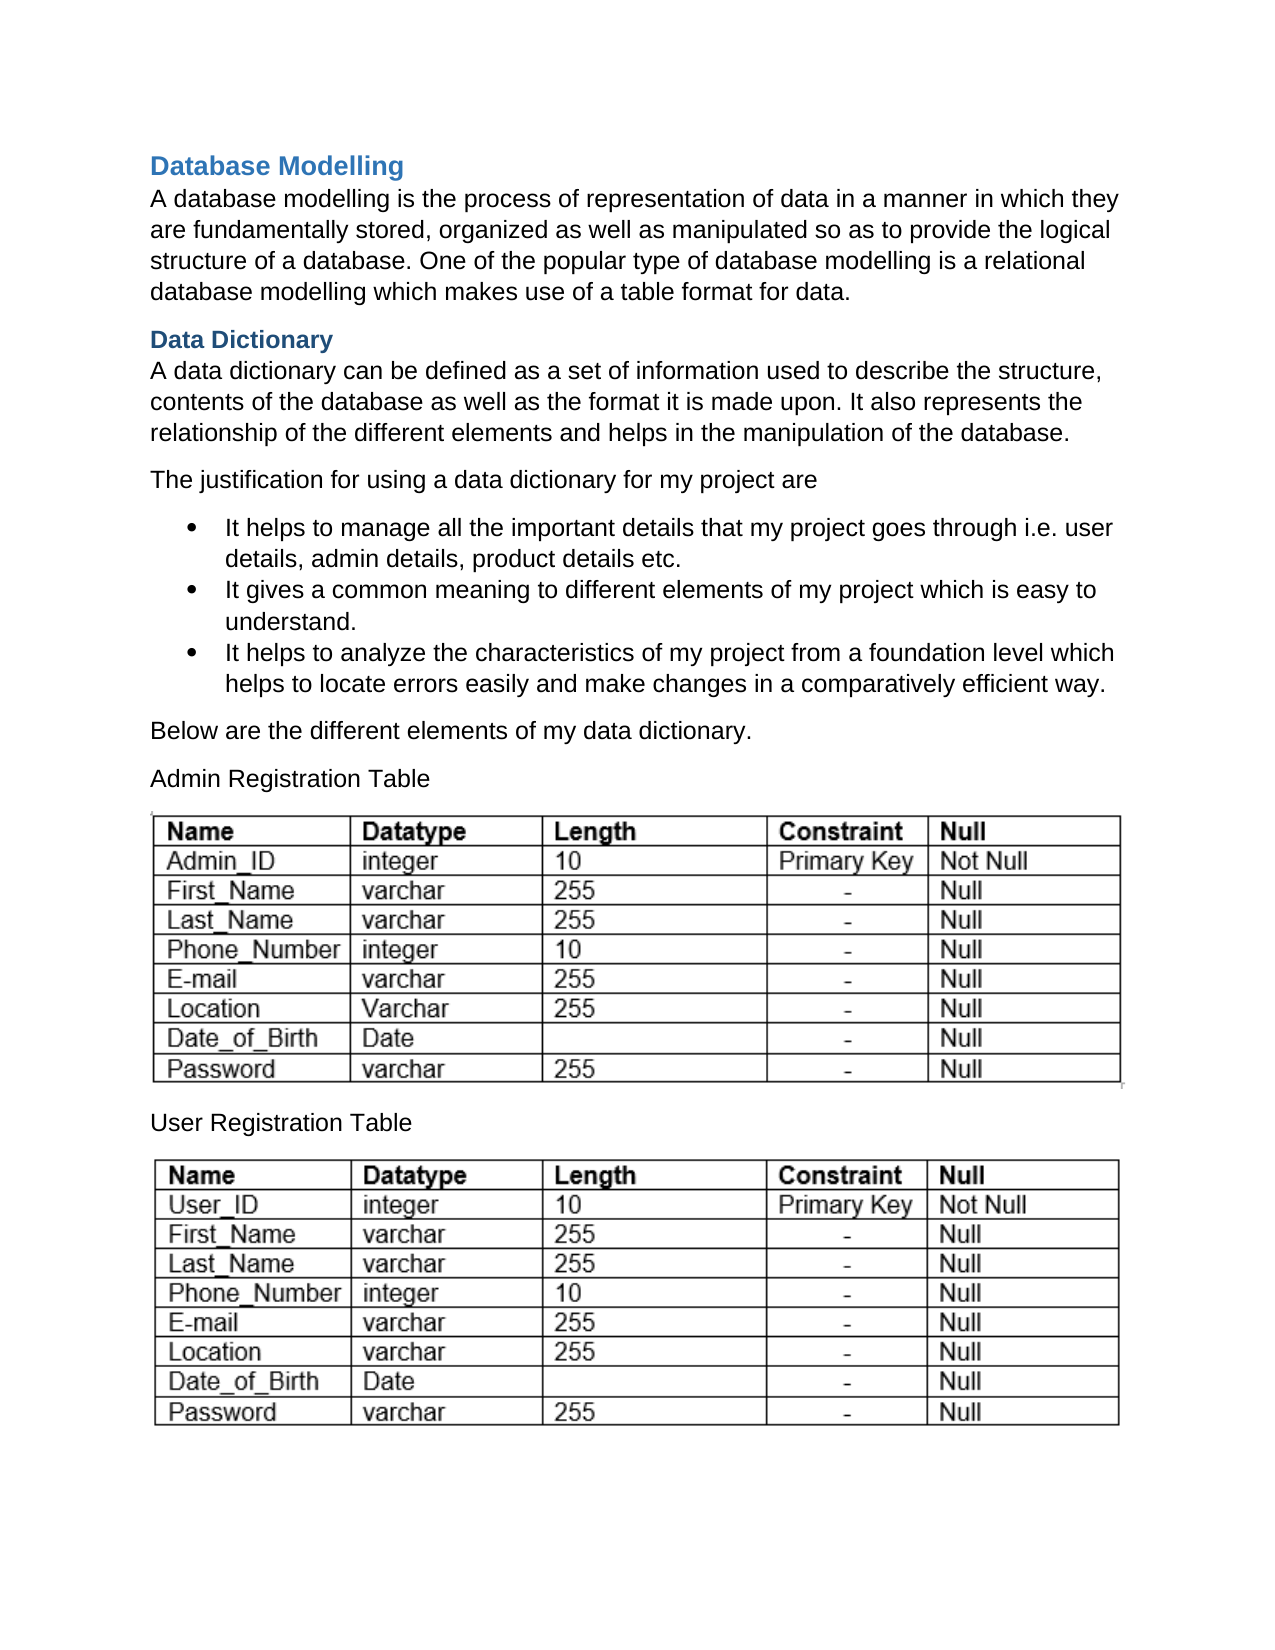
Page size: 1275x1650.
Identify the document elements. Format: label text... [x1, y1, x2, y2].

picture [150, 811, 1125, 1089]
list It gives a common meaning to different elements of my project which is easy to understand. [187, 575, 1125, 635]
subtitle Database Modelling [150, 150, 1125, 181]
text The justification for using a data dictionary for my project are [150, 465, 1125, 494]
text Admin Registration Table [150, 764, 1125, 793]
text Below are the different elements of my data dictionary. [150, 716, 1125, 745]
text A data dictionary can be defined as a set of information used to describe the structure, contents of the database as well as the format it is made upon. It also represents the relationship of the different elements and helps in the manipulation of the database. [150, 356, 1125, 446]
list It helps to analyze the characteristics of my project from a foundation level which helps to locate errors easily and make changes in a comparatively efficient way. [187, 637, 1125, 697]
text A database modelling is the process of representation of data in a manner in which they are fundamentally stored, organized as well as manipulated so as to provide the logical structure of a database. One of the popular type of database modelling is a relational database modelling which makes use of a table format for data. [150, 184, 1125, 306]
list It helps to manage all the important details that my project goes through i.e. user details, admin details, product details etc. [187, 513, 1125, 573]
subtitle Data Dictionary [150, 324, 1125, 353]
text User Registration Table [150, 1108, 1125, 1136]
picture [150, 1155, 1125, 1432]
